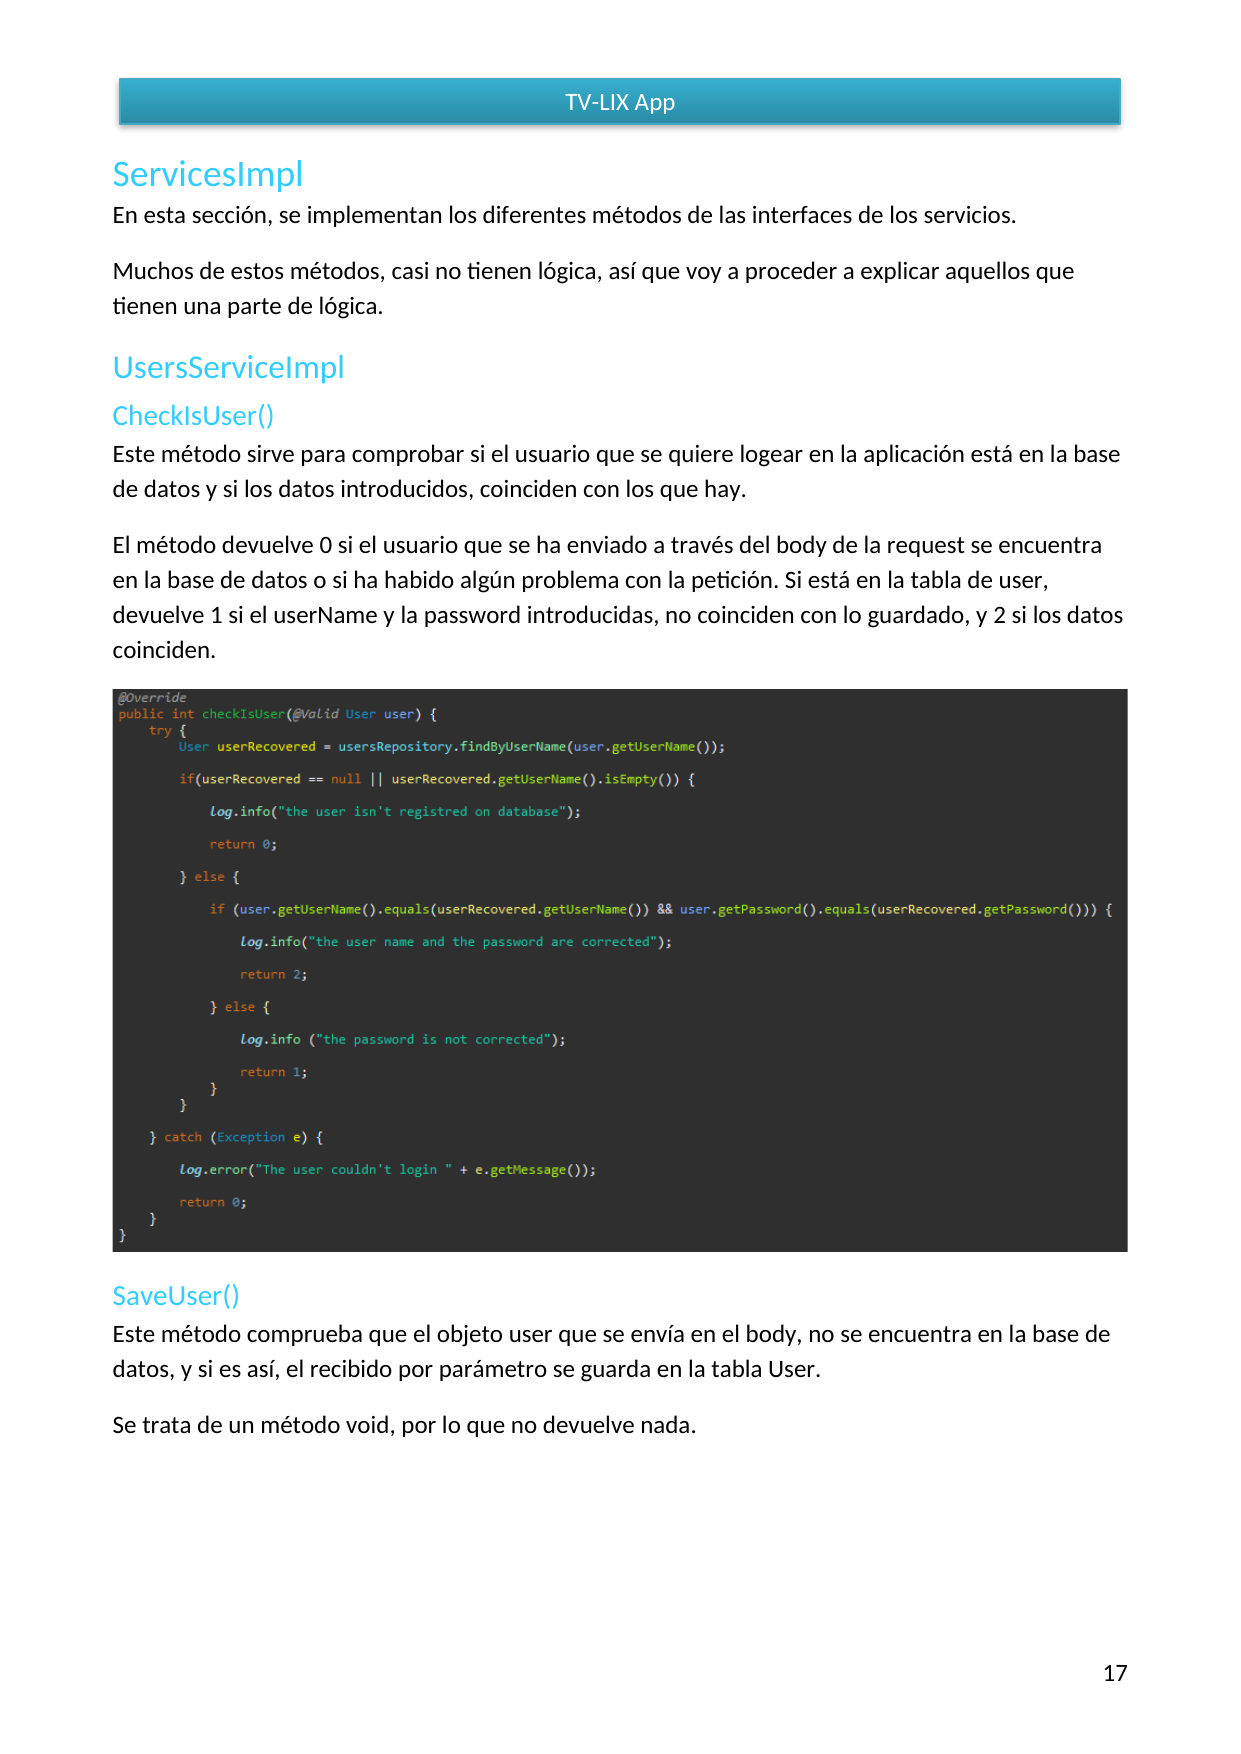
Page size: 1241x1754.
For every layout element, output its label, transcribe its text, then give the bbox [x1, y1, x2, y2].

picture [112, 689, 1128, 1252]
text El método devuelve 0 si el usuario que se ha enviado a través del body de la request se encuentra en la base de datos o si ha habido algún problema con la petición. Si está en la tabla de user, devuelve 1 si el userName y la password introducidas, no coinciden con lo guardado, y 2 si los datos coinciden. [112, 529, 1128, 664]
subtitle SaveUser() [112, 1277, 1128, 1313]
text Se trata de un método void, por lo que no devuelve nada. [112, 1409, 1128, 1439]
subtitle CheckIsUser() [112, 397, 1128, 433]
text En esta sección, se implementan los diferentes métodos de las interfaces de los servicios. [112, 199, 1128, 230]
text Este método sirve para comprobar si el usuario que se quiere logear en la aplicación está en la base de datos y si los datos introducidos, coinciden con los que hay. [112, 438, 1128, 503]
text Este método comprueba que el objeto user que se envía en el body, no se encuentra en la base de datos, y si es así, el recibido por parámetro se guarda en la tabla User. [112, 1318, 1128, 1384]
text Muchos de estos métodos, casi no tienen lógica, así que voy a proceder a explicar aquellos que tienen una parte de lógica. [112, 255, 1128, 321]
subtitle ServicesImpl [112, 150, 1128, 196]
subtitle UsersServiceImpl [112, 346, 1128, 387]
